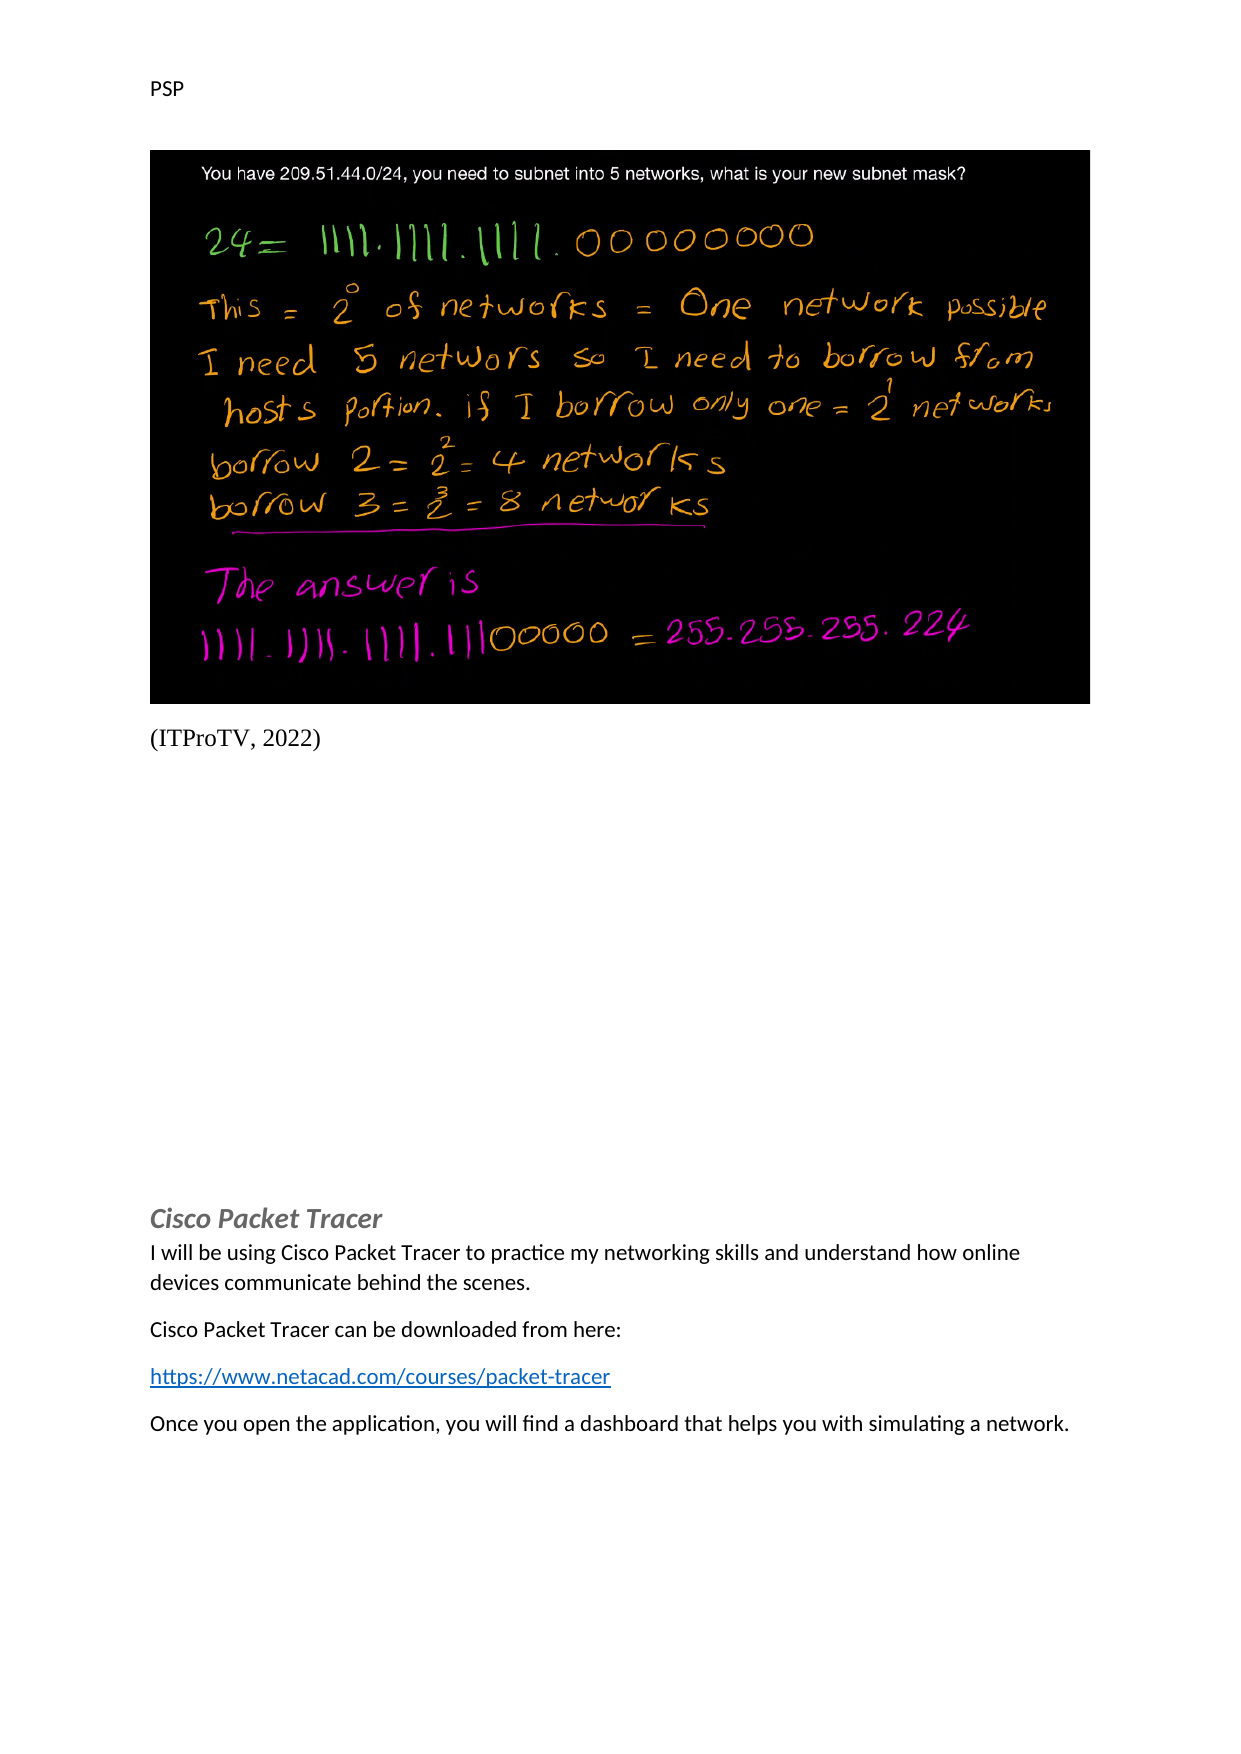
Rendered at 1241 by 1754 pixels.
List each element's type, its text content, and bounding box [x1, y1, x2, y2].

picture [150, 150, 1091, 704]
text Once you open the application, you will find a dashboard that helps you with simulating a network. [150, 1409, 1090, 1437]
text Cisco Packet Tracer can be downloaded from here: [150, 1315, 1090, 1343]
subtitle Cisco Packet Tracer [150, 1200, 1090, 1235]
text I will be using Cisco Packet Tracer to practice my networking skills and understand how online devices communicate behind the scenes. [150, 1238, 1090, 1296]
text (ITProTV, 2022) [150, 723, 1090, 751]
text https://www.netacad.com/courses/packet-tracer [150, 1362, 1090, 1390]
